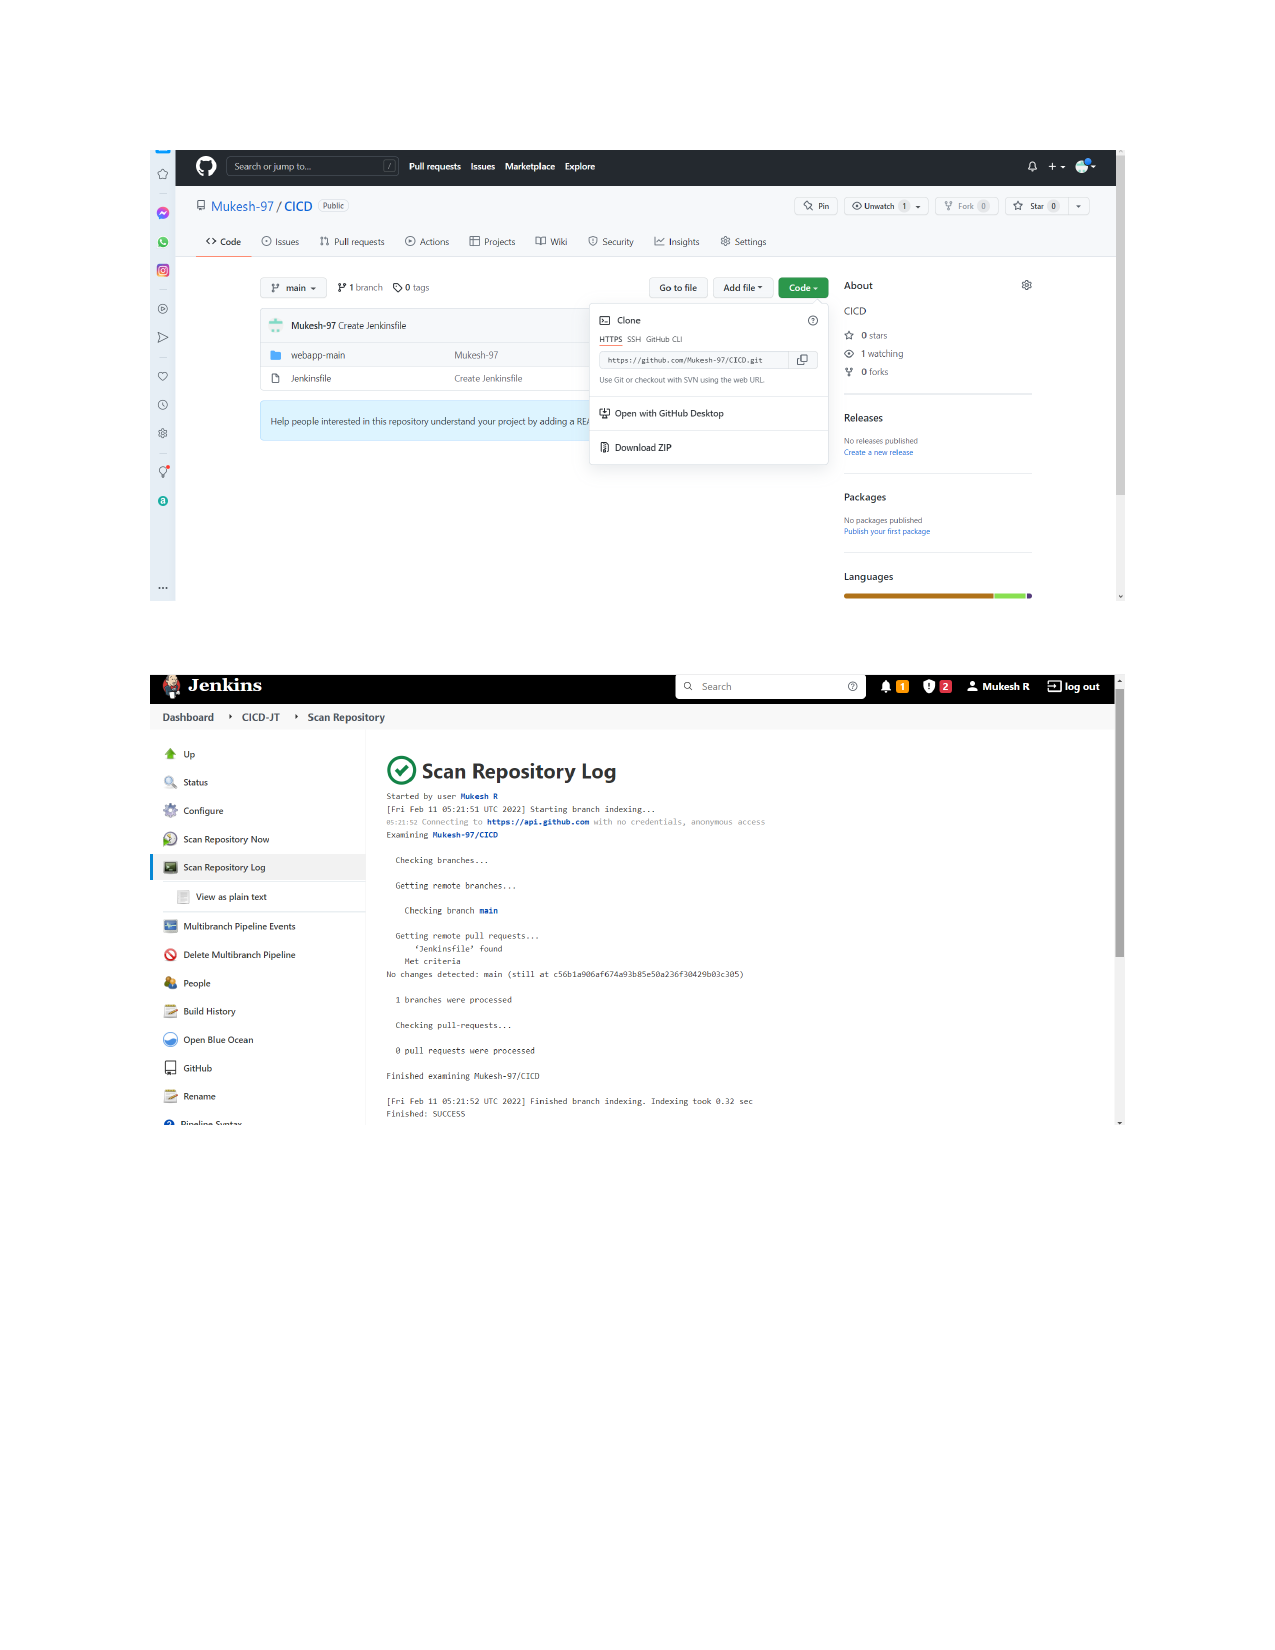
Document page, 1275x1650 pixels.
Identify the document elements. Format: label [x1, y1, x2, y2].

picture [150, 150, 1125, 601]
picture [150, 669, 1125, 1125]
